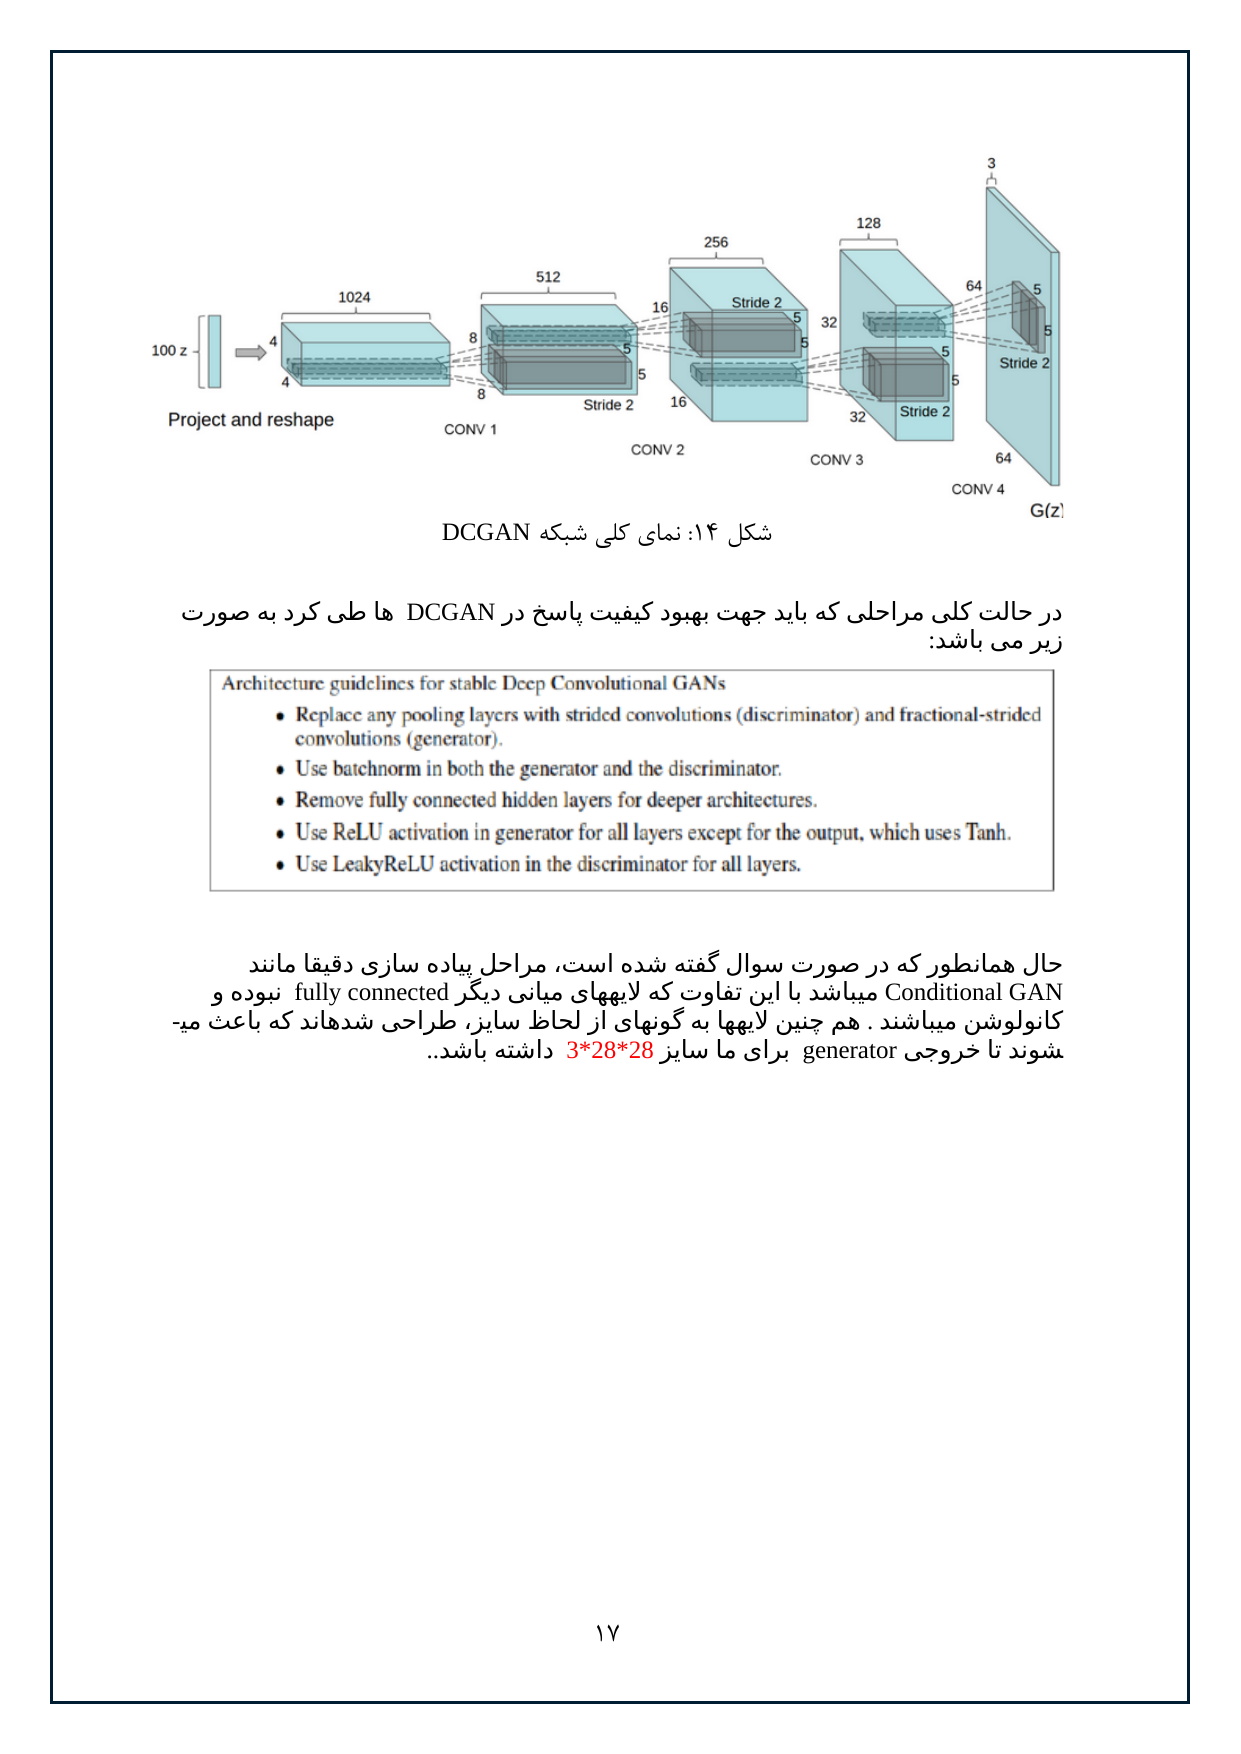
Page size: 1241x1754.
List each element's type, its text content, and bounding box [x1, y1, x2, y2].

text در حالت کلی مراحلی که باید جهت بهبود کیفیت پاسخ در DCGAN ها طی کرد به صورت زیر می باشد: [150, 597, 1063, 654]
picture [150, 150, 1064, 518]
text شکل 14: نمای کلی شبکه DCGAN [150, 518, 1063, 551]
text حال همانطور که در صورت سوال گفته شده است، مراحل پیاده سازی دقیقا مانند Conditional GAN میباشد با این تفاوت که لایههای میانی دیگر fully connected نبوده و کانولوشن میباشند . هم چنین لایهها به گونهای از لحاظ سایز، طراحی شدهاند که باعث میشوند تا خروجی generator برای ما سایز 28*28*3 داشته باشد.. [150, 949, 1063, 1064]
picture [202, 654, 1064, 920]
